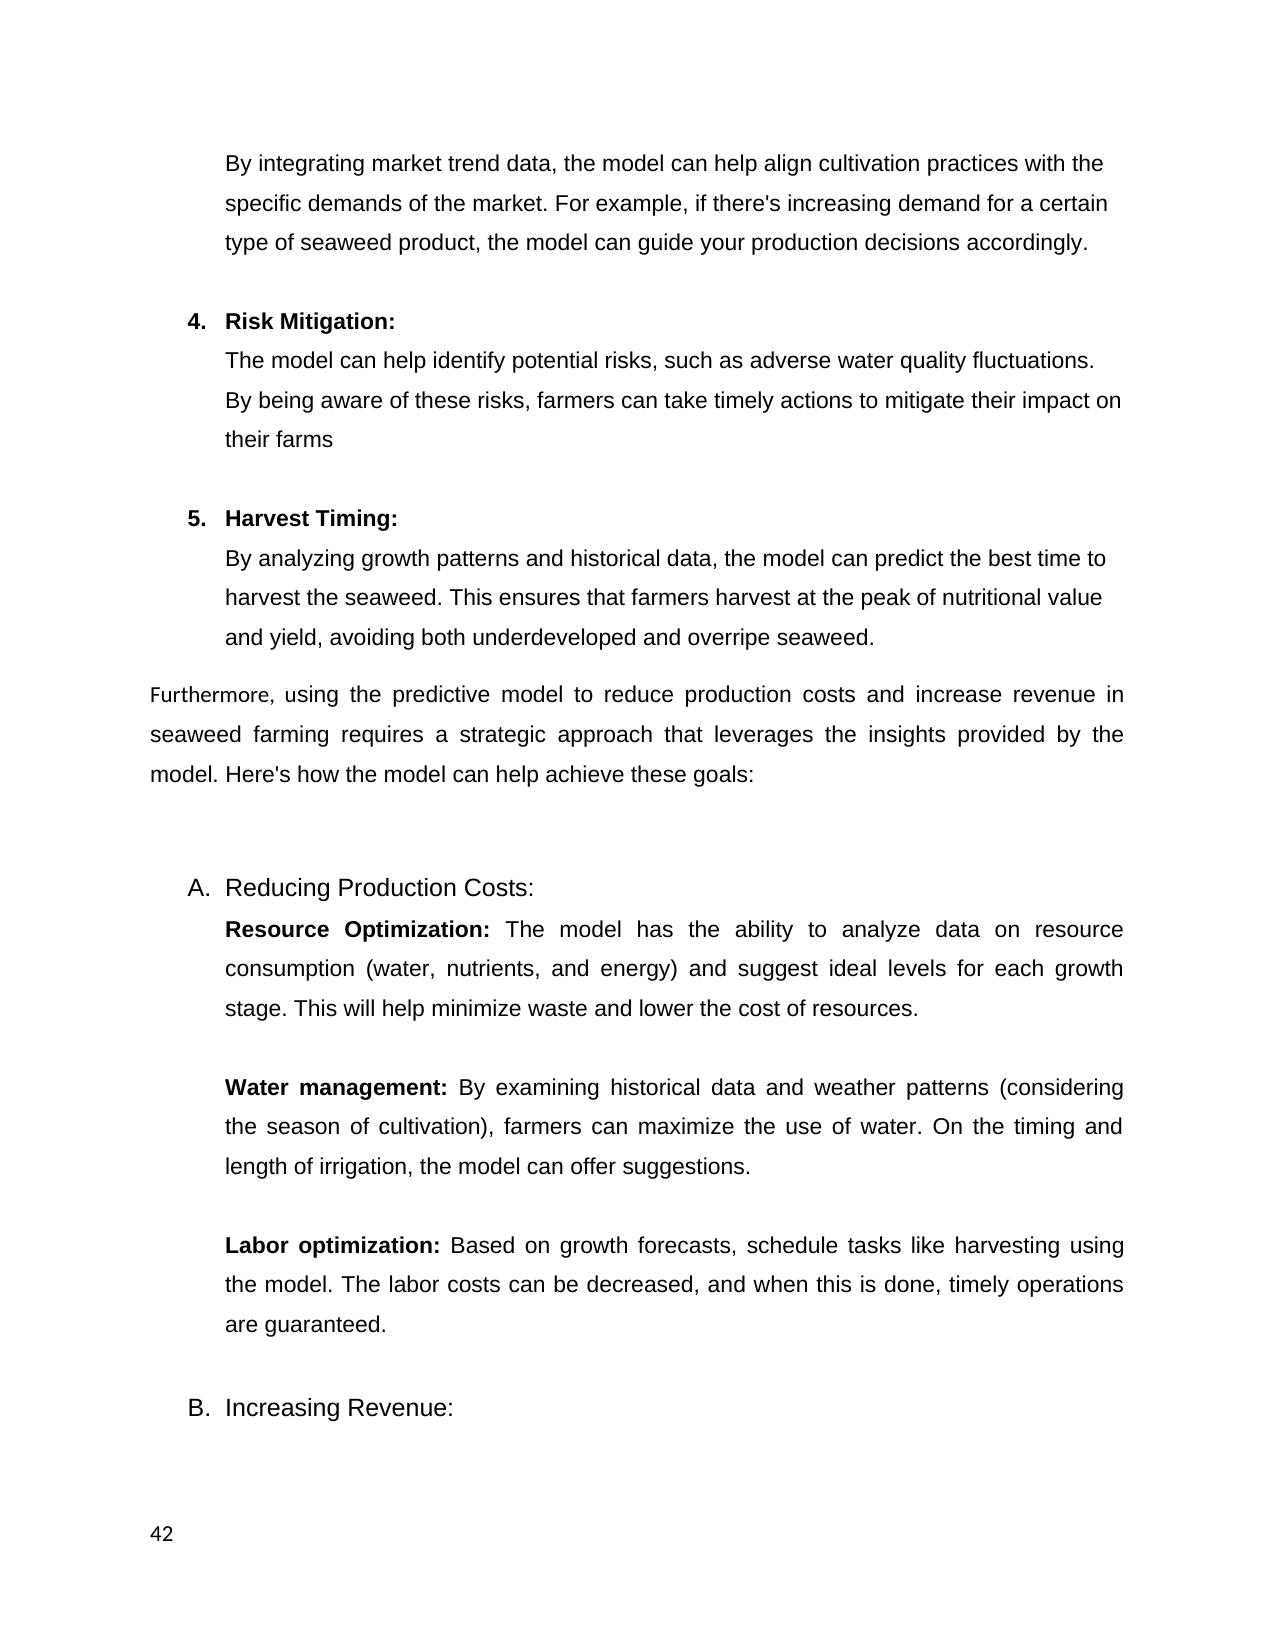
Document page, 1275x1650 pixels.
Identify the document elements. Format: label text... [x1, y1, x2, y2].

list Resource Optimization: The model has the ability to analyze data on resource consumption (water, nutrients, and energy) and suggest ideal levels for each growth stage. This will help minimize waste and lower the cost of resources. [225, 916, 1125, 1021]
list The model can help identify potential risks, such as adverse water quality fluctuations. By being aware of these risks, farmers can take timely actions to mitigate their impact on their farms [225, 347, 1125, 453]
list Increasing Revenue: [187, 1393, 1125, 1422]
list By integrating market trend data, the model can help align cultivation practices with the specific demands of the market. For example, if there's increasing demand for a certain type of seaweed product, the model can guide your production decisions accordingly. [225, 150, 1125, 255]
list Water management: By examining historical data and weather patterns (considering the season of cultivation), farmers can maximize the use of water. On the timing and length of irrigation, the model can offer suggestions. [225, 1074, 1125, 1179]
list Risk Mitigation: [187, 308, 1125, 334]
list Harvest Timing: [187, 505, 1125, 532]
list Reducing Production Costs: [187, 873, 1125, 902]
text Furthermore, using the predictive model to reduce production costs and increase revenue in seaweed farming requires a strategic approach that leverages the insights provided by the model. Here's how the model can help achieve these goals: [150, 680, 1125, 787]
list By analyzing growth patterns and historical data, the model can predict the best time to harvest the seaweed. This ensures that farmers harvest at the peak of nutritional value and yield, avoiding both underdeveloped and overripe seaweed. [225, 545, 1125, 650]
list Labor optimization: Based on growth forecasts, schedule tasks like harvesting using the model. The labor costs can be decreased, and when this is done, timely operations are guaranteed. [225, 1232, 1125, 1337]
